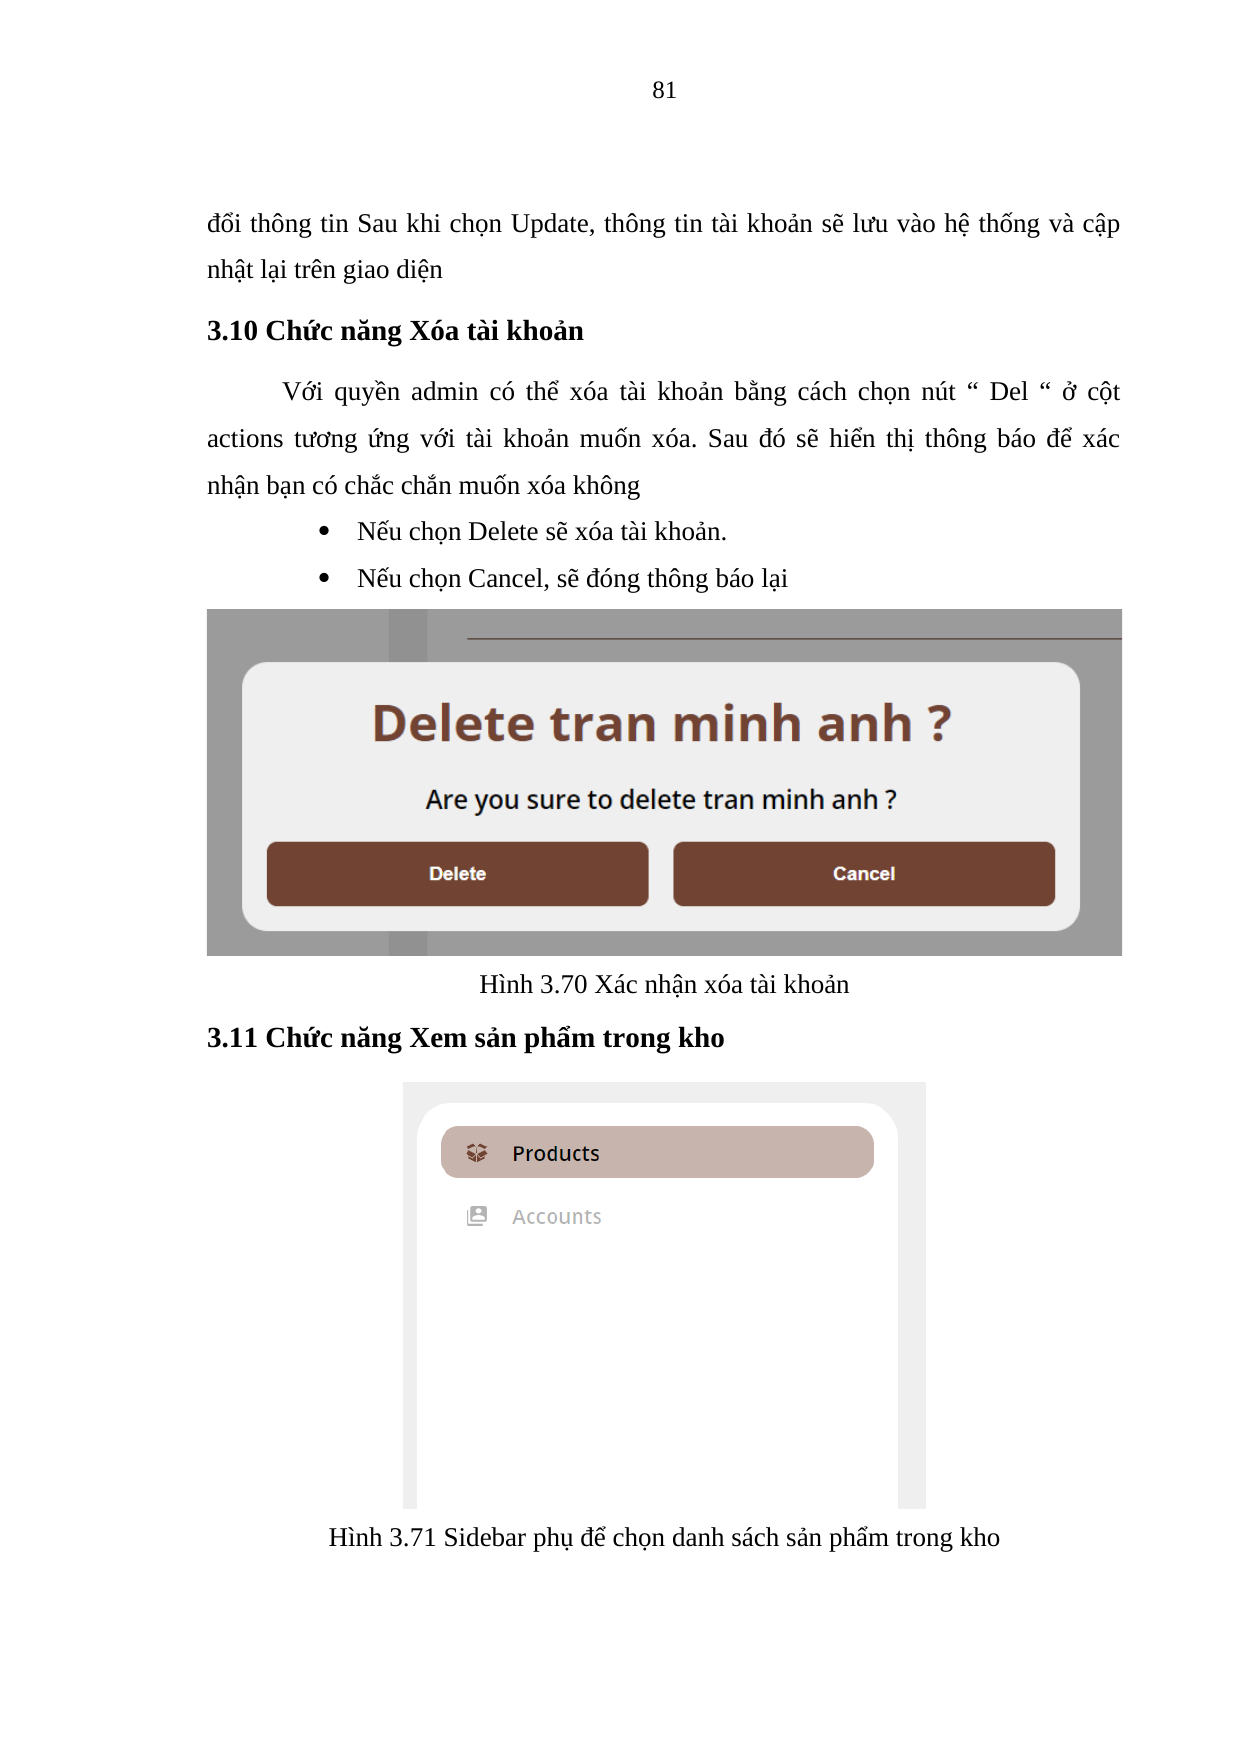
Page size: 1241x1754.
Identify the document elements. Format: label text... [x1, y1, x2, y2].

picture [402, 1082, 926, 1509]
list Nếu chọn Cancel, sẽ đóng thông báo lại [319, 562, 1122, 593]
text Với quyền admin có thể xóa tài khoản bằng cách chọn nút “ Del “ ở cột actions tương ứng với tài khoản muốn xóa. Sau đó sẽ hiển thị thông báo để xác nhận bạn có chắc chắn muốn xóa không [207, 375, 1122, 500]
list Nếu chọn Delete sẽ xóa tài khoản. [319, 515, 1122, 547]
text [207, 207, 1122, 284]
picture [206, 609, 1123, 956]
subtitle Chức năng Xem sản phẩm trong kho [207, 1020, 1122, 1053]
subtitle Chức năng Xóa tài khoản [207, 313, 1122, 346]
